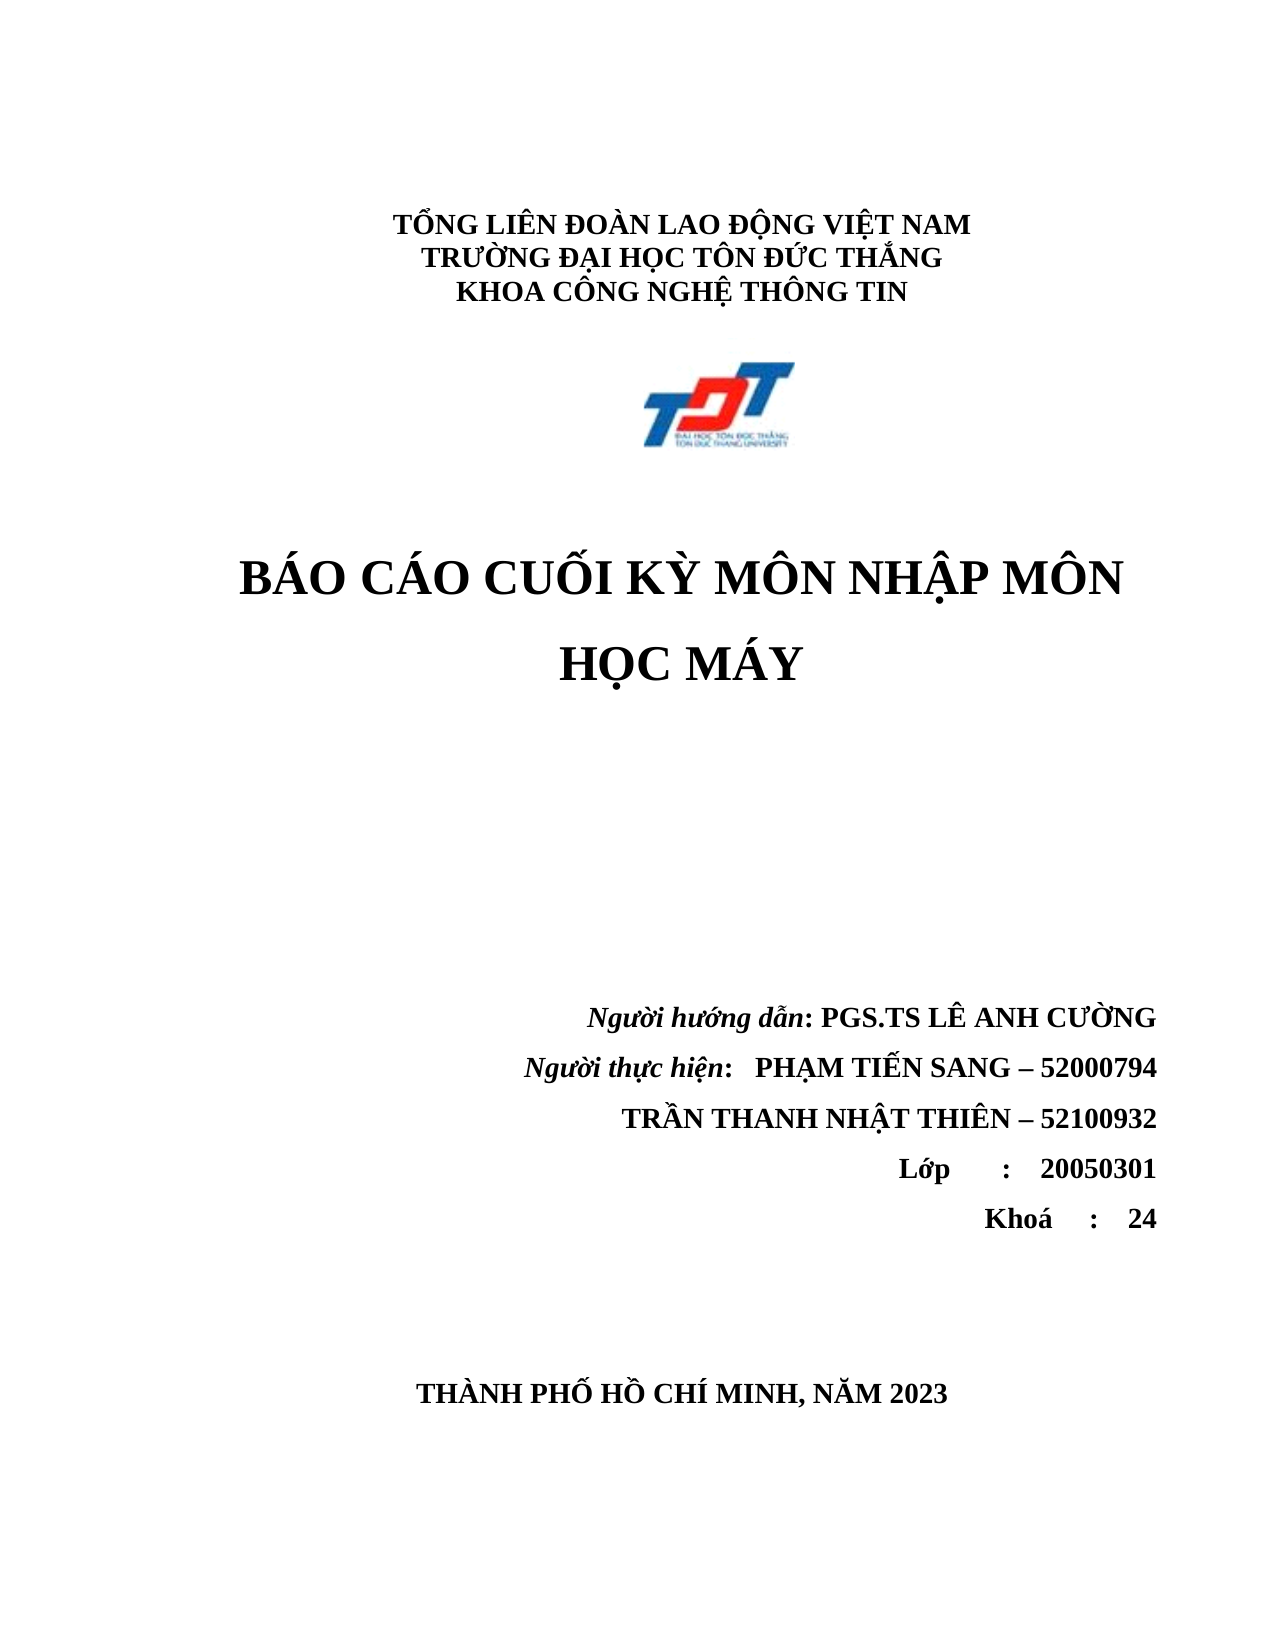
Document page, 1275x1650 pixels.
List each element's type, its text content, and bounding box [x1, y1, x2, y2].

text TRẦN THANH NHẬT THIÊN – 52100932 [207, 1101, 1157, 1134]
text THÀNH PHỐ HỒ CHÍ MINH, NĂM 2023 [207, 1376, 1157, 1410]
text Người thực hiện: PHẠM TIẾN SANG – 52000794 [207, 1051, 1157, 1084]
text TRƯỜNG ĐẠI HỌC TÔN ĐỨC THẮNG [207, 240, 1157, 274]
text BÁO CÁO CUỐI KỲ MÔN NHẬP MÔN HỌC MÁY [207, 548, 1157, 692]
text Lớp : 20050301 [207, 1151, 1157, 1185]
text Người hướng dẫn: PGS.TS LÊ ANH CƯỜNG [207, 1000, 1157, 1034]
text Khoá : 24 [207, 1202, 1157, 1235]
text KHOA CÔNG NGHỆ THÔNG TIN [207, 274, 1157, 307]
text TỔNG LIÊN ĐOÀN LAO ĐỘNG VIỆT NAM [207, 207, 1157, 240]
picture [643, 338, 795, 481]
